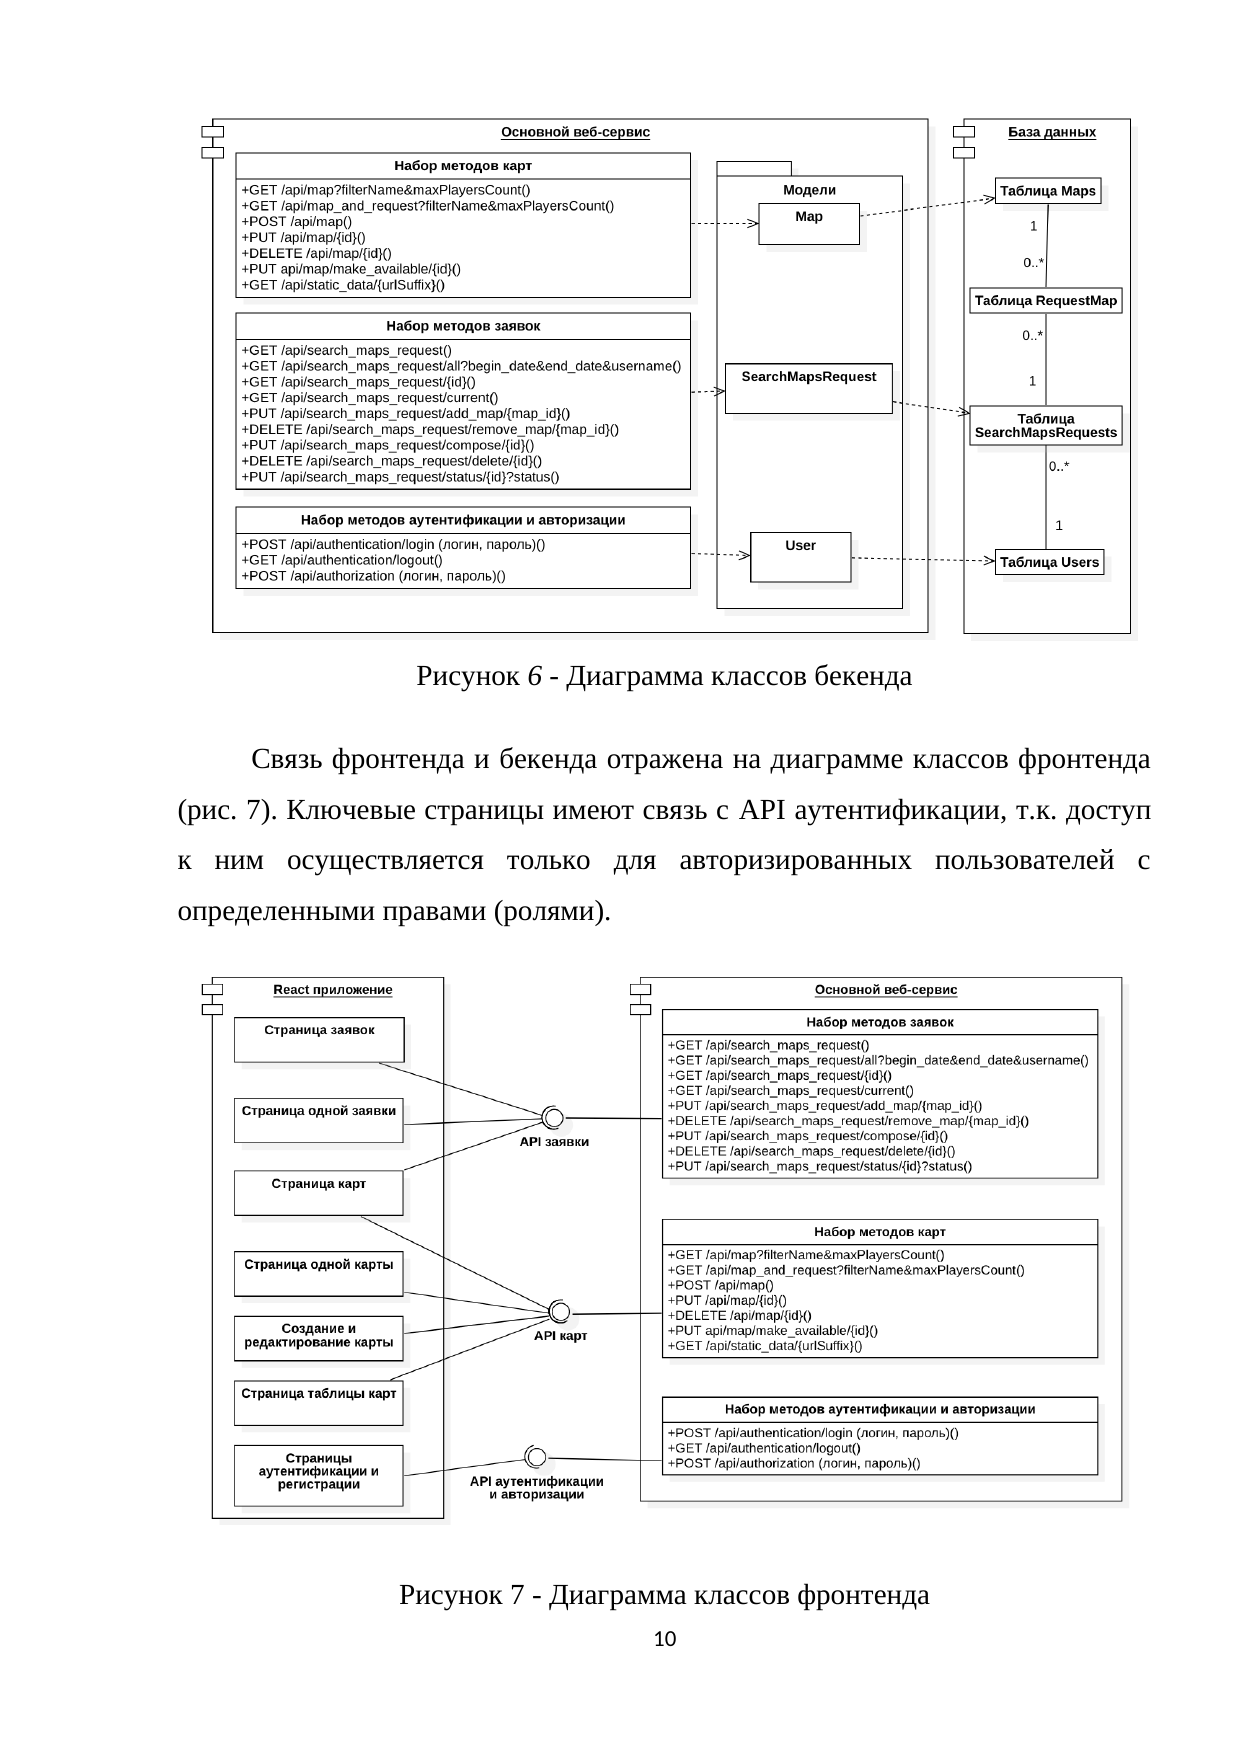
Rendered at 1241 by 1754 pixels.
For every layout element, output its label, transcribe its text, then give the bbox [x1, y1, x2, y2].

picture [184, 103, 1145, 644]
text Рисунок 7 - Диаграмма классов фронтенда [177, 1577, 1152, 1611]
text Рисунок 6 - Диаграмма классов бекенда [177, 658, 1152, 692]
text Связь фронтенда и бекенда отражена на диаграмме классов фронтенда (рис. 7). Ключевые страницы имеют связь с API аутентификации, т.к. доступ к ним осуществляется только для авторизированных пользователей с определенными правами (ролями). [177, 742, 1152, 926]
picture [192, 959, 1137, 1530]
